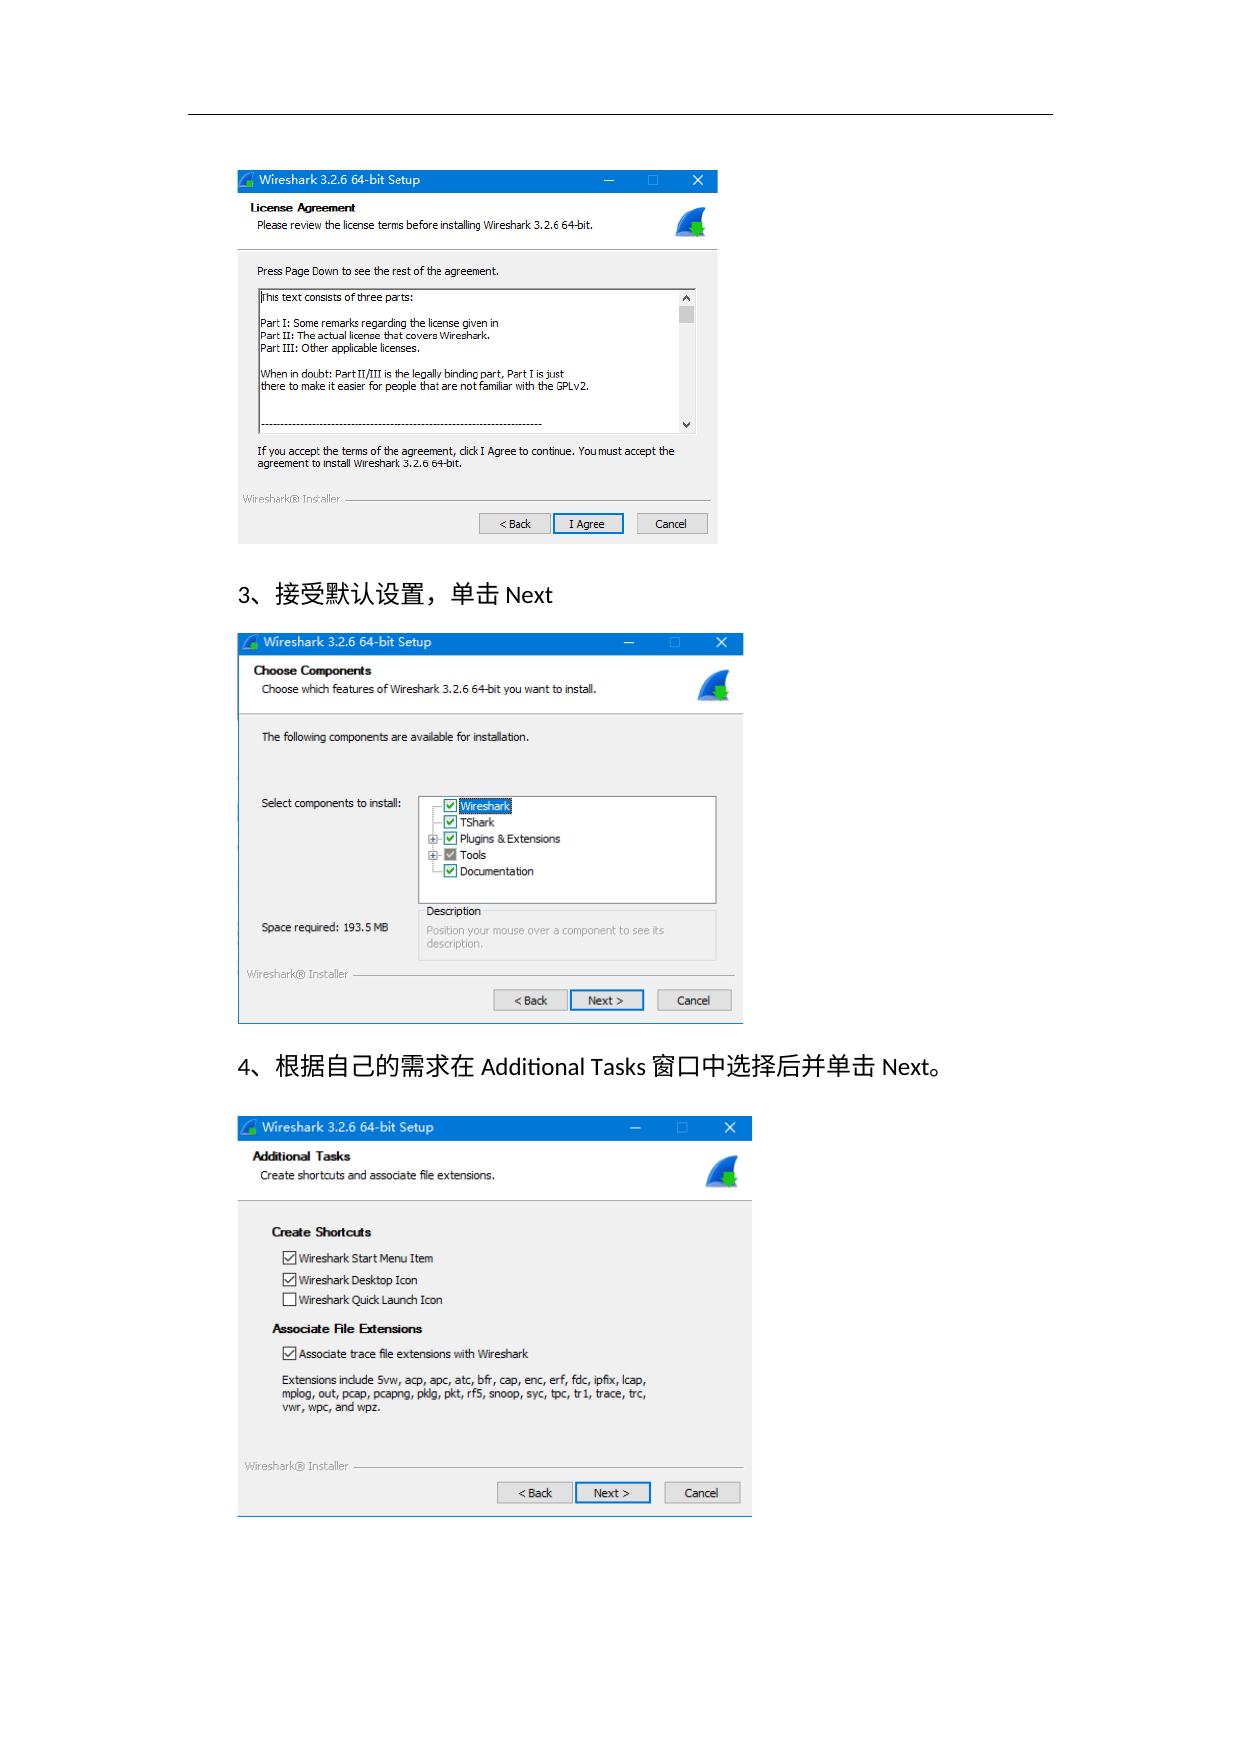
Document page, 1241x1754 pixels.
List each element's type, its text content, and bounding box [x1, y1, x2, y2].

text 4、根据自己的需求在 Additional Tasks窗口中选择后并单击 Next。 [187, 1032, 1053, 1097]
picture [237, 633, 744, 1024]
text 3、接受默认设置，单击Next [187, 560, 1053, 625]
picture [237, 170, 718, 544]
picture [237, 1116, 753, 1517]
